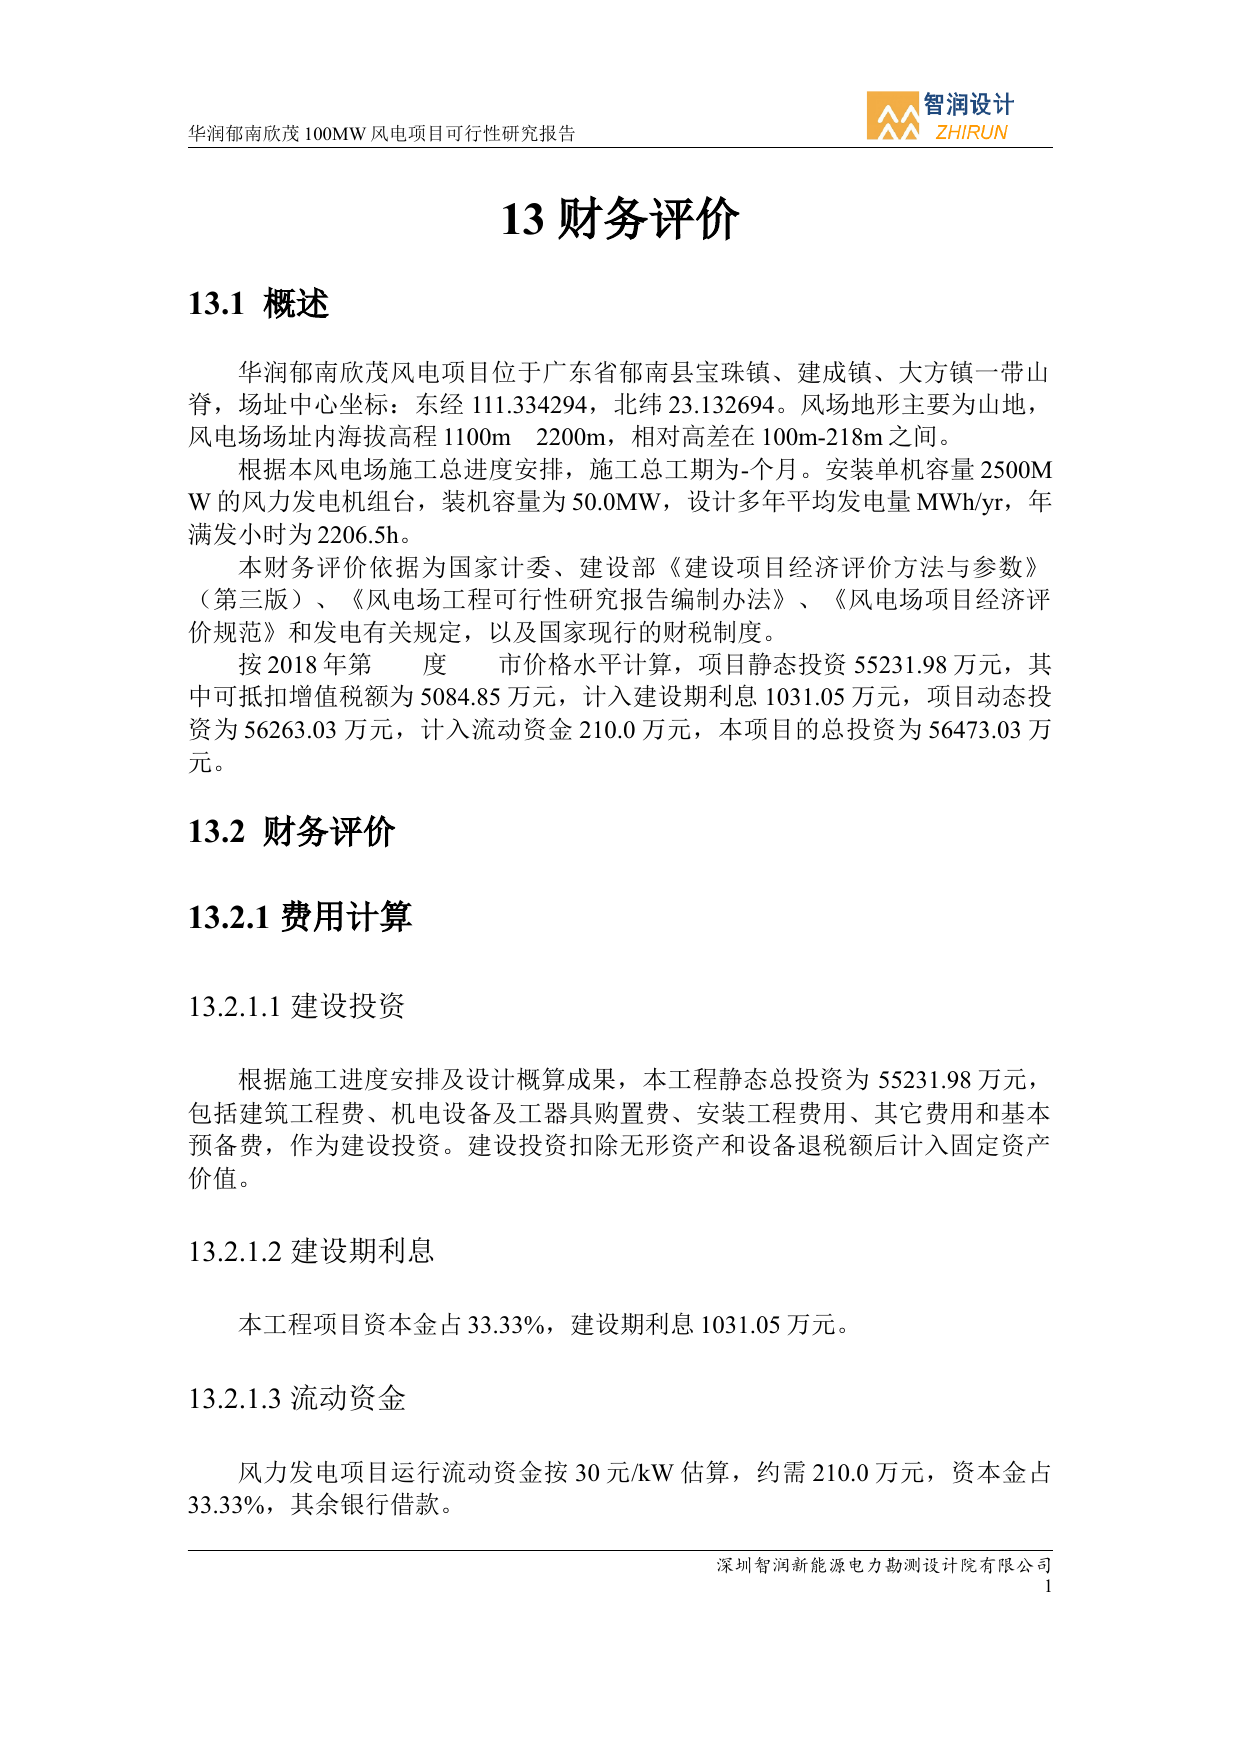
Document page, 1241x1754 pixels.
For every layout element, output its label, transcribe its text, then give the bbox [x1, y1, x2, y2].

text 根据施工进度安排及设计概算成果，本工程静态总投资为55231.98万元，包括建筑工程费、机电设备及工器具购置费、安装工程费用、其它费用和基本预备费，作为建设投资。建设投资扣除无形资产和设备退税额后计入固定资产价值。 [187, 1062, 1053, 1192]
text 13.2.1.3 流动资金 [187, 1365, 1053, 1430]
picture [866, 88, 1014, 141]
text 按2018年第四季度云浮市价格水平计算，项目静态投资55231.98万元，其中可抵扣增值税额为5084.85万元，计入建设期利息1031.05万元，项目动态投资为56263.03万元，计入流动资金210.0万元，本项目的总投资为56473.03万元。 [187, 647, 1053, 777]
text 本工程项目资本金占33.33%，建设期利息1031.05万元。 [187, 1307, 1053, 1340]
text 13.2.1.2 建设期利息 [187, 1217, 1053, 1282]
text 13.1 概述 [187, 281, 1053, 322]
text 13.2.1.1 建设投资 [187, 972, 1053, 1037]
text 华润郁南欣茂风电项目位于广东省郁南县宝珠镇、建成镇、大方镇一带山脊，场址中心坐标：东经111.334294，北纬23.132694。风场地形主要为山地，风电场场址内海拔高程1100m～2200m，相对高差在100m-218m之间。 [187, 354, 1053, 452]
text 13 财务评价 [187, 184, 1053, 249]
text 13.2 财务评价 [187, 809, 1053, 850]
text 根据本风电场施工总进度安排，施工总工期为-个月。安装单机容量2500MW的风力发电机组台，装机容量为50.0MW，设计多年平均发电量MWh/yr，年满发小时为2206.5h。 [187, 452, 1053, 549]
text 13.2.1 费用计算 [187, 882, 1053, 947]
text 本财务评价依据为国家计委、建设部《建设项目经济评价方法与参数》（第三版）、《风电场工程可行性研究报告编制办法》、《风电场项目经济评价规范》和发电有关规定，以及国家现行的财税制度。 [187, 549, 1053, 647]
text 风力发电项目运行流动资金按30元/kW估算，约需210.0万元，资本金占33.33%，其余银行借款。 [187, 1455, 1053, 1520]
